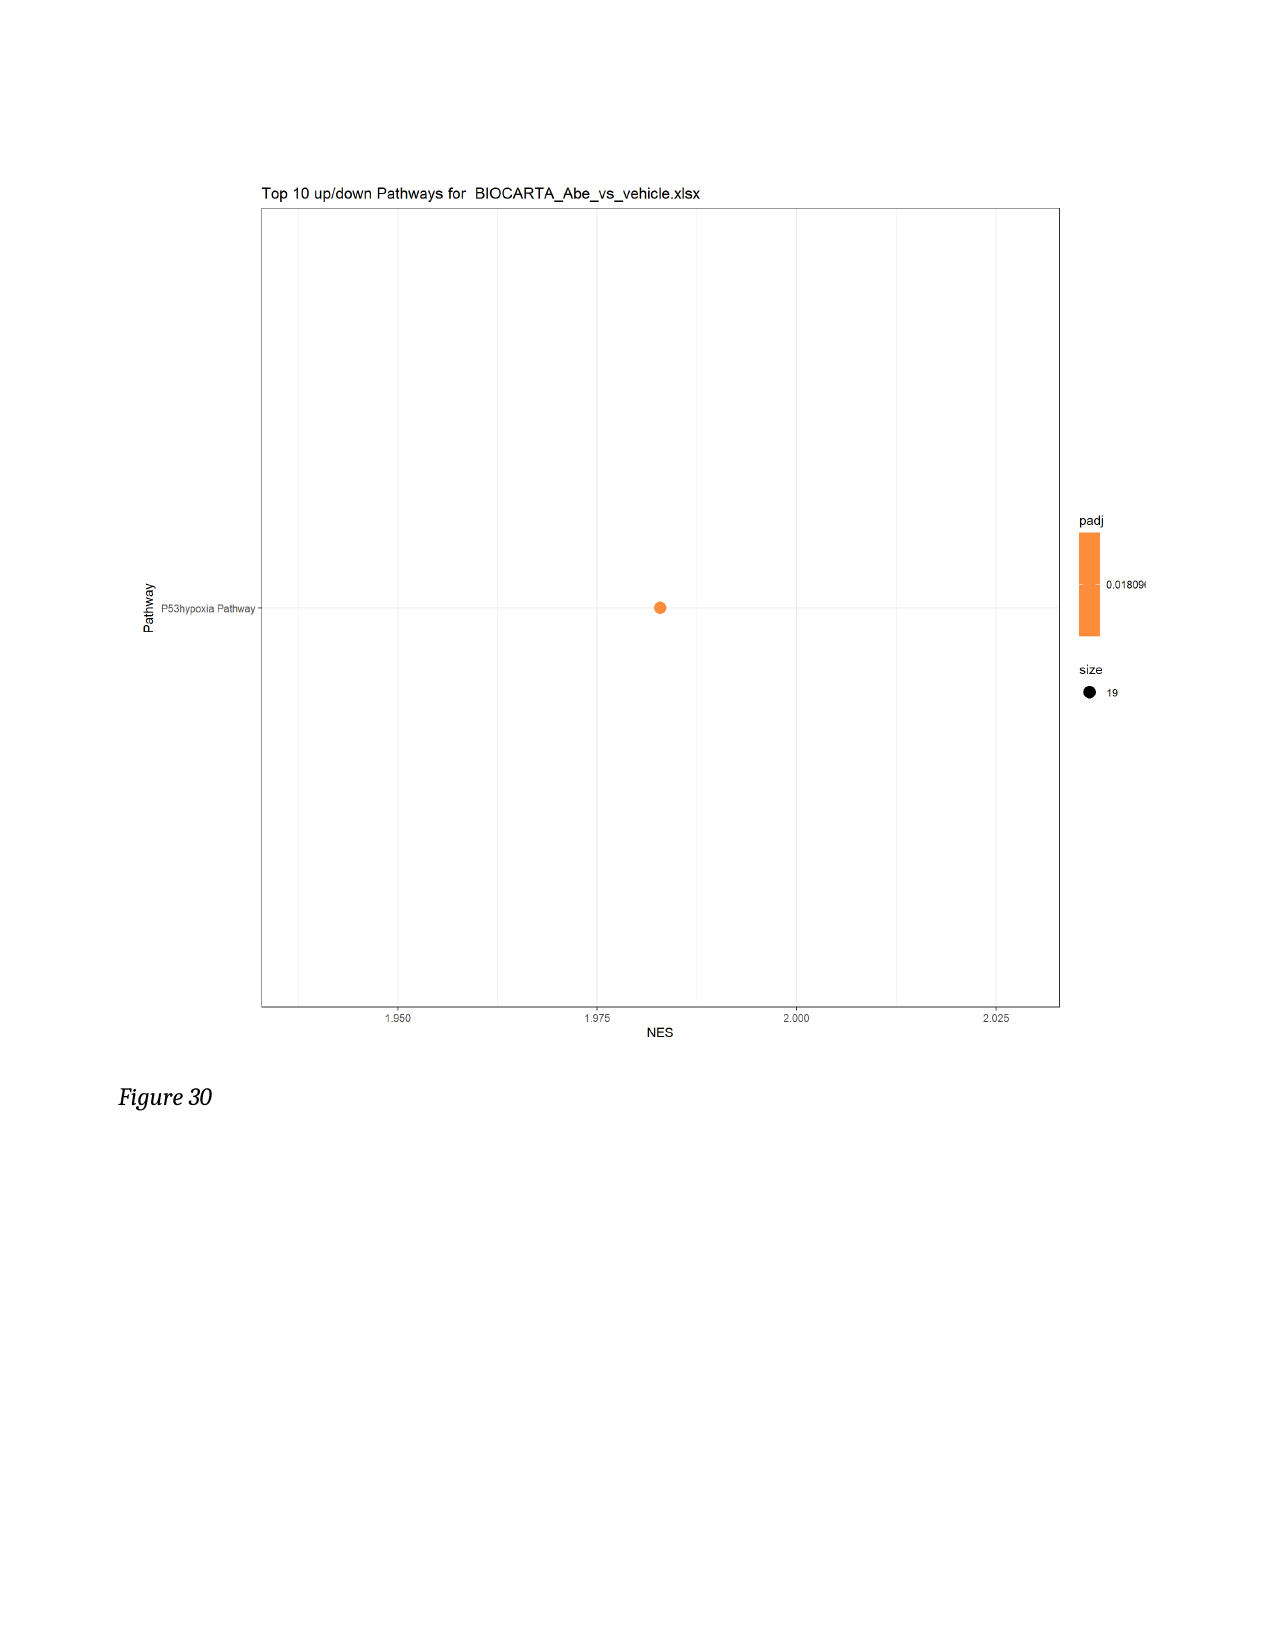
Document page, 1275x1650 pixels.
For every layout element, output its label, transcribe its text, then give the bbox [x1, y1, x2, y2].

picture [137, 181, 1146, 1046]
table_header Figure 30 [107, 177, 1146, 1124]
